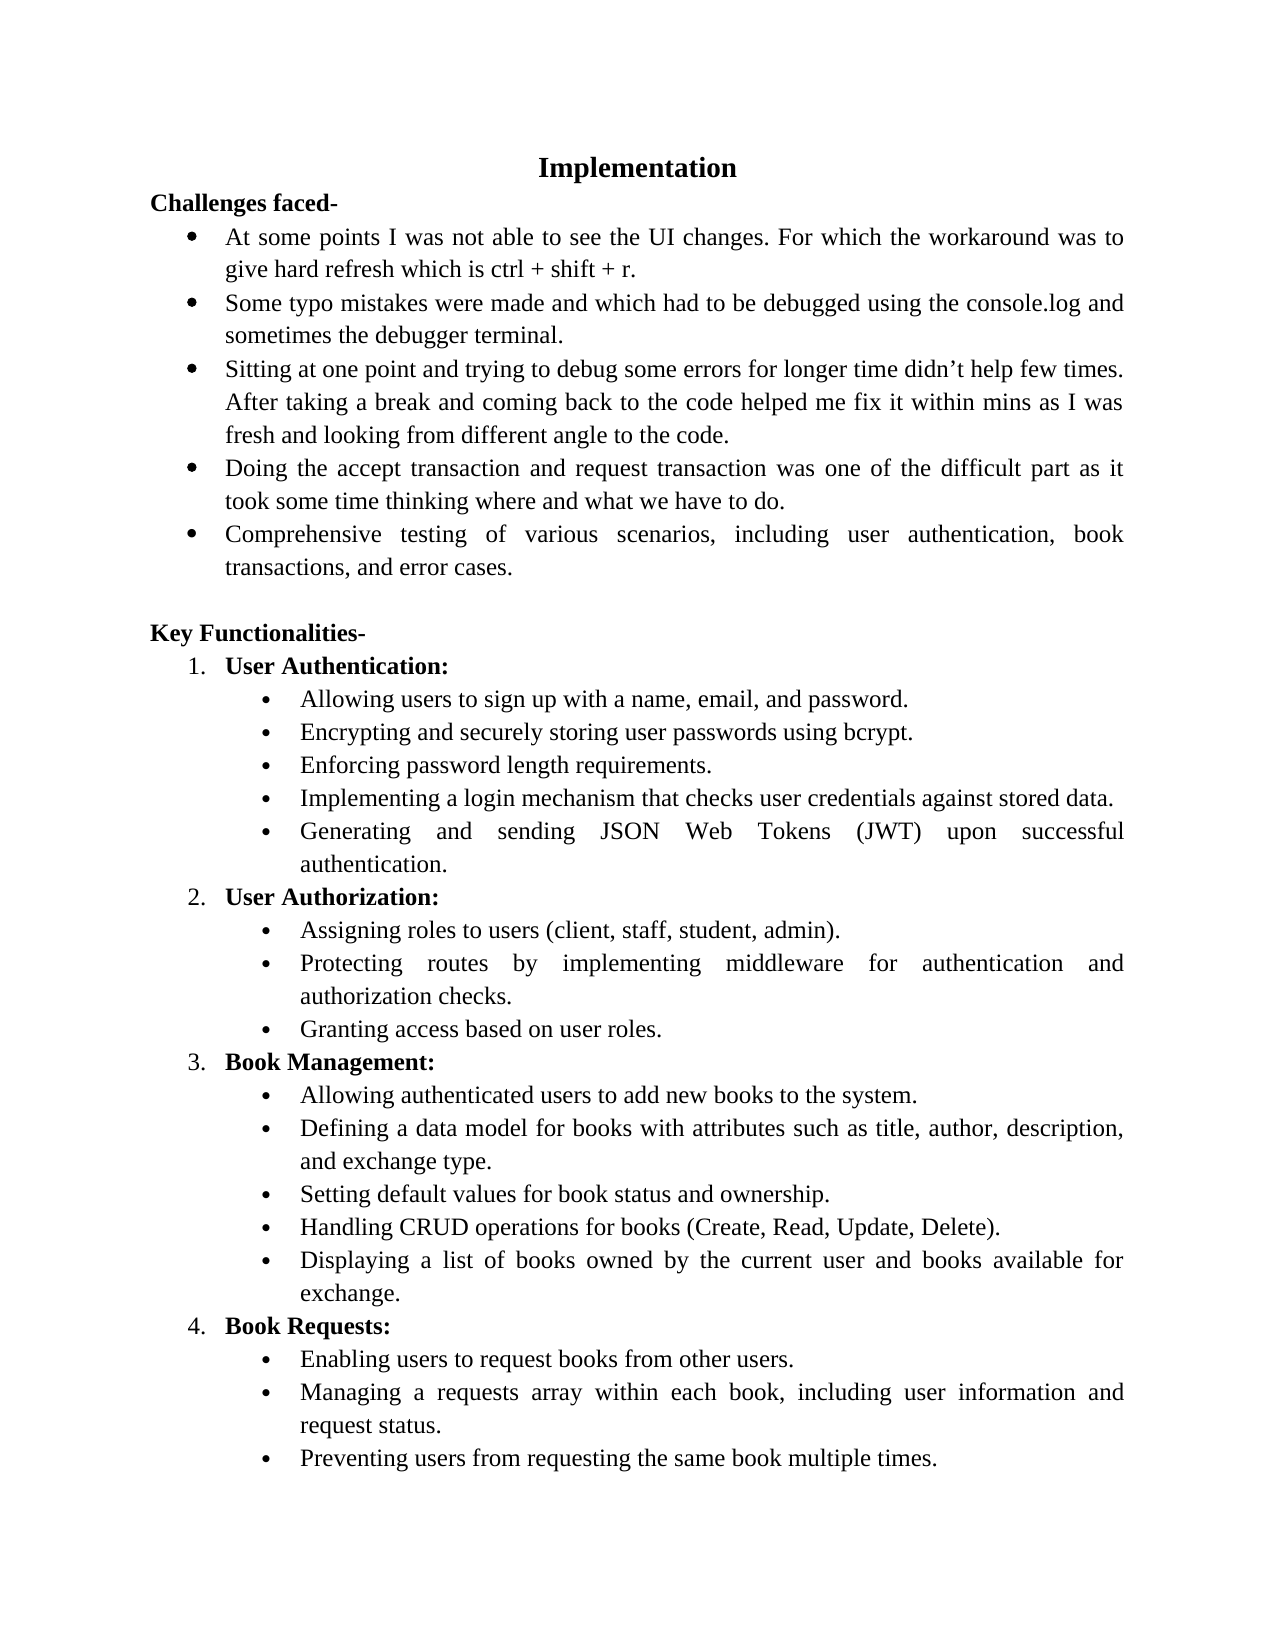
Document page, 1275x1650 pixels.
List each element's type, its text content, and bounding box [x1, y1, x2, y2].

list Doing the accept transaction and request transaction was one of the difficult part as it took some time thinking where and what we have to do. [187, 453, 1125, 514]
list Defining a data model for books with attributes such as title, author, description, and exchange type. [262, 1113, 1125, 1175]
list Encrypting and securely storing user passwords using bcrypt. [262, 717, 1125, 746]
list At some points I was not able to see the UI changes. For which the workaround was to give hard refresh which is ctrl + shift + r. [187, 222, 1125, 283]
subtitle Implementation [150, 150, 1125, 183]
list Enabling users to request books from other users. [262, 1344, 1125, 1373]
list User Authentication: [187, 651, 1125, 679]
list Sitting at one point and trying to debug some errors for longer time didn’t help few times. After taking a break and coming back to the code helped me fix it within mins as I was fresh and looking from different angle to the code. [187, 354, 1125, 448]
list Managing a requests array within each book, including user information and request status. [262, 1377, 1125, 1439]
text Key Functionalities- [150, 618, 1125, 647]
list Setting default values for book status and ownership. [262, 1179, 1125, 1208]
list Enforcing password length requirements. [262, 750, 1125, 779]
list Assigning roles to users (client, staff, student, admin). [262, 915, 1125, 944]
list Granting access based on user roles. [262, 1014, 1125, 1043]
list Preventing users from requesting the same book multiple times. [262, 1443, 1125, 1472]
list Allowing users to sign up with a name, email, and password. [262, 684, 1125, 713]
list Displaying a list of books owned by the current user and books available for exchange. [262, 1245, 1125, 1307]
list Comprehensive testing of various scenarios, including user authentication, book transactions, and error cases. [187, 519, 1125, 581]
list Handling CRUD operations for books (Create, Read, Update, Delete). [262, 1212, 1125, 1241]
list Book Requests: [187, 1311, 1125, 1340]
text Challenges faced- [150, 188, 1125, 217]
list Allowing authenticated users to add new books to the system. [262, 1080, 1125, 1109]
list Implementing a login mechanism that checks user credentials against stored data. [262, 783, 1125, 812]
list Protecting routes by implementing middleware for authentication and authorization checks. [262, 948, 1125, 1010]
list Book Management: [187, 1047, 1125, 1076]
list User Authorization: [187, 882, 1125, 911]
list Some typo mistakes were made and which had to be debugged using the console.log and sometimes the debugger terminal. [187, 288, 1125, 349]
list Generating and sending JSON Web Tokens (JWT) upon successful authentication. [262, 816, 1125, 878]
